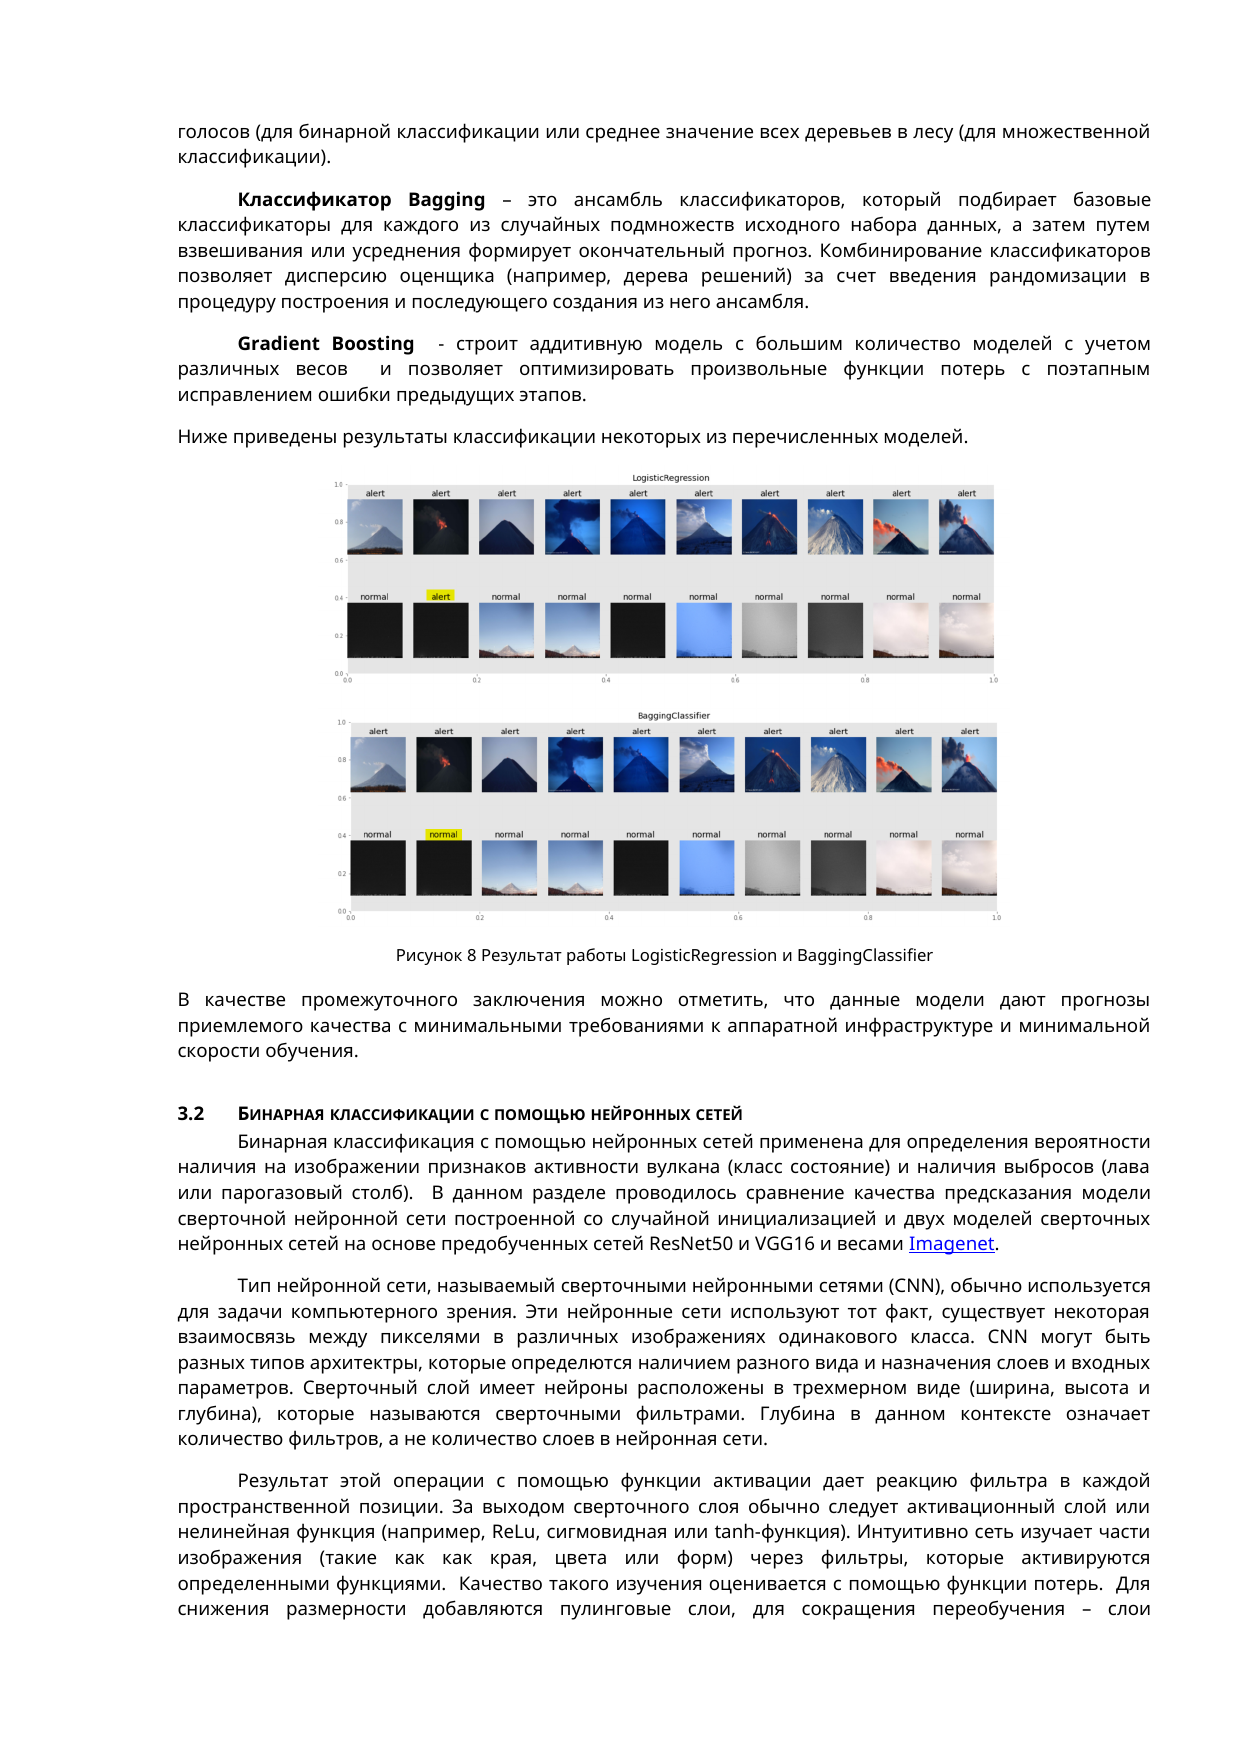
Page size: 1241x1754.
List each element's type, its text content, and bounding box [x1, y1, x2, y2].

text В качестве промежуточного заключения можно отметить, что данные модели дают прогнозы приемлемого качества с минимальными требованиями к аппаратной инфраструктуре и минимальной скорости обучения. [177, 987, 1152, 1063]
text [177, 1468, 1152, 1621]
text Рисунок 8 Результат работы LogisticRegression и BaggingClassifier [177, 943, 1152, 966]
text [177, 118, 1152, 169]
text Тип нейронной сети, называемый сверточными нейронными сетями (CNN), обычно используется для задачи компьютерного зрения. Эти нейронные сети используют тот факт, существует некоторая взаимосвязь между пикселями в различных изображениях одинакового класса. CNN могут быть разных типов архитектры, которые определются наличием разного вида и назначения слоев и входных параметров. Сверточный слой имеет нейроны расположены в трехмерном виде (ширина, высота и глубина), которые называются сверточными фильтрами. Глубина в данном контексте означает количество фильтров, а не количество слоев в нейронная сети. [177, 1272, 1152, 1451]
picture [318, 465, 1011, 927]
text Gradient Boosting - строит аддитивную модель с большим количество моделей с учетом различных весов и позволяет оптимизировать произвольные функции потерь с поэтапным исправлением ошибки предыдущих этапов. [177, 330, 1152, 407]
text Ниже приведены результаты классификации некоторых из перечисленных моделей. [177, 423, 1152, 449]
text Классификатор Bagging – это ансамбль классификаторов, который подбирает базовые классификаторы для каждого из случайных подмножеств исходного набора данных, а затем путем взвешивания или усреднения формирует окончательный прогноз. Комбинирование классификаторов позволяет дисперсию оценщика (например, дерева решений) за счет введения рандомизации в процедуру построения и последующего создания из него ансамбля. [177, 186, 1152, 313]
text Бинарная классификация с помощью нейронных сетей применена для определения вероятности наличия на изображении признаков активности вулкана (класс состояние) и наличия выбросов (лава или парогазовый столб). В данном разделе проводилось сравнение качества предсказания модели сверточной нейронной сети построенной со случайной инициализацией и двух моделей сверточных нейронных сетей на основе предобученных сетей ResNet50 и VGG16 и весами Imagenet. [177, 1128, 1152, 1256]
subtitle Бинарная классификации с помощью нейронных сетей [177, 1101, 1152, 1126]
